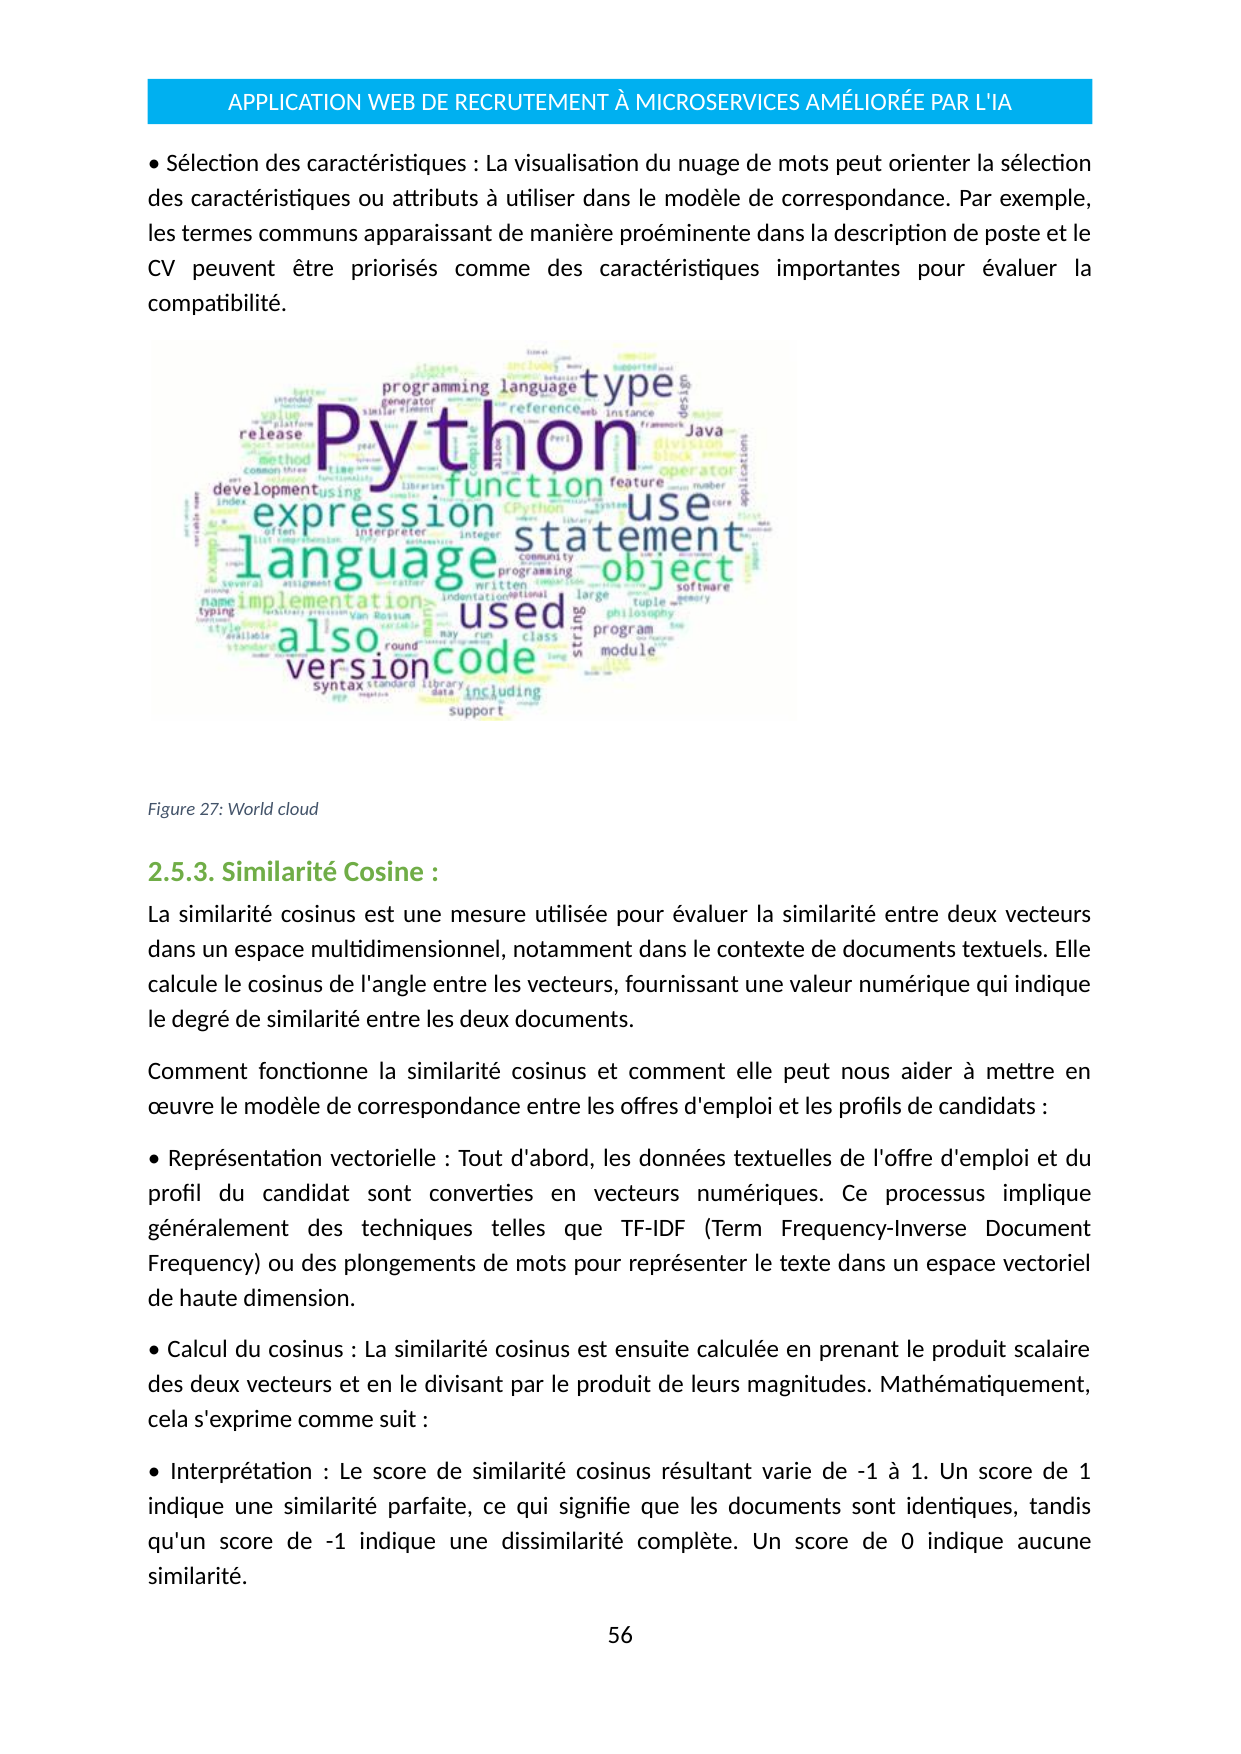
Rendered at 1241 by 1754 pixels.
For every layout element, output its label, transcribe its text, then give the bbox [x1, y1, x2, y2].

text La similarité cosinus est une mesure utilisée pour évaluer la similarité entre deux vecteurs dans un espace multidimensionnel, notamment dans le contexte de documents textuels. Elle calcule le cosinus de l'angle entre les vecteurs, fournissant une valeur numérique qui indique le degré de similarité entre les deux documents. [148, 899, 1093, 1034]
text • Sélection des caractéristiques : La visualisation du nuage de mots peut orienter la sélection des caractéristiques ou attributs à utiliser dans le modèle de correspondance. Par exemple, les termes communs apparaissant de manière proéminente dans la description de poste et le CV peuvent être priorisés comme des caractéristiques importantes pour évaluer la compatibilité. [148, 148, 1093, 318]
subtitle 2.5.3. Similarité Cosine : [148, 853, 1093, 889]
text • Représentation vectorielle : Tout d'abord, les données textuelles de l'offre d'emploi et du profil du candidat sont converties en vecteurs numériques. Ce processus implique généralement des techniques telles que TF-IDF (Term Frequency-Inverse Document Frequency) ou des plongements de mots pour représenter le texte dans un espace vectoriel de haute dimension. [148, 1142, 1093, 1312]
text • Interprétation : Le score de similarité cosinus résultant varie de -1 à 1. Un score de 1 indique une similarité parfaite, ce qui signifie que les documents sont identiques, tandis qu'un score de -1 indique une dissimilarité complète. Un score de 0 indique aucune similarité. [148, 1455, 1093, 1591]
text Comment fonctionne la similarité cosinus et comment elle peut nous aider à mettre en œuvre le modèle de correspondance entre les offres d'emploi et les profils de candidats : [148, 1055, 1093, 1121]
text • Calcul du cosinus : La similarité cosinus est ensuite calculée en prenant le produit scalaire des deux vecteurs et en le divisant par le produit de leurs magnitudes. Mathématiquement, cela s'exprime comme suit : [148, 1334, 1093, 1434]
picture [151, 340, 798, 721]
